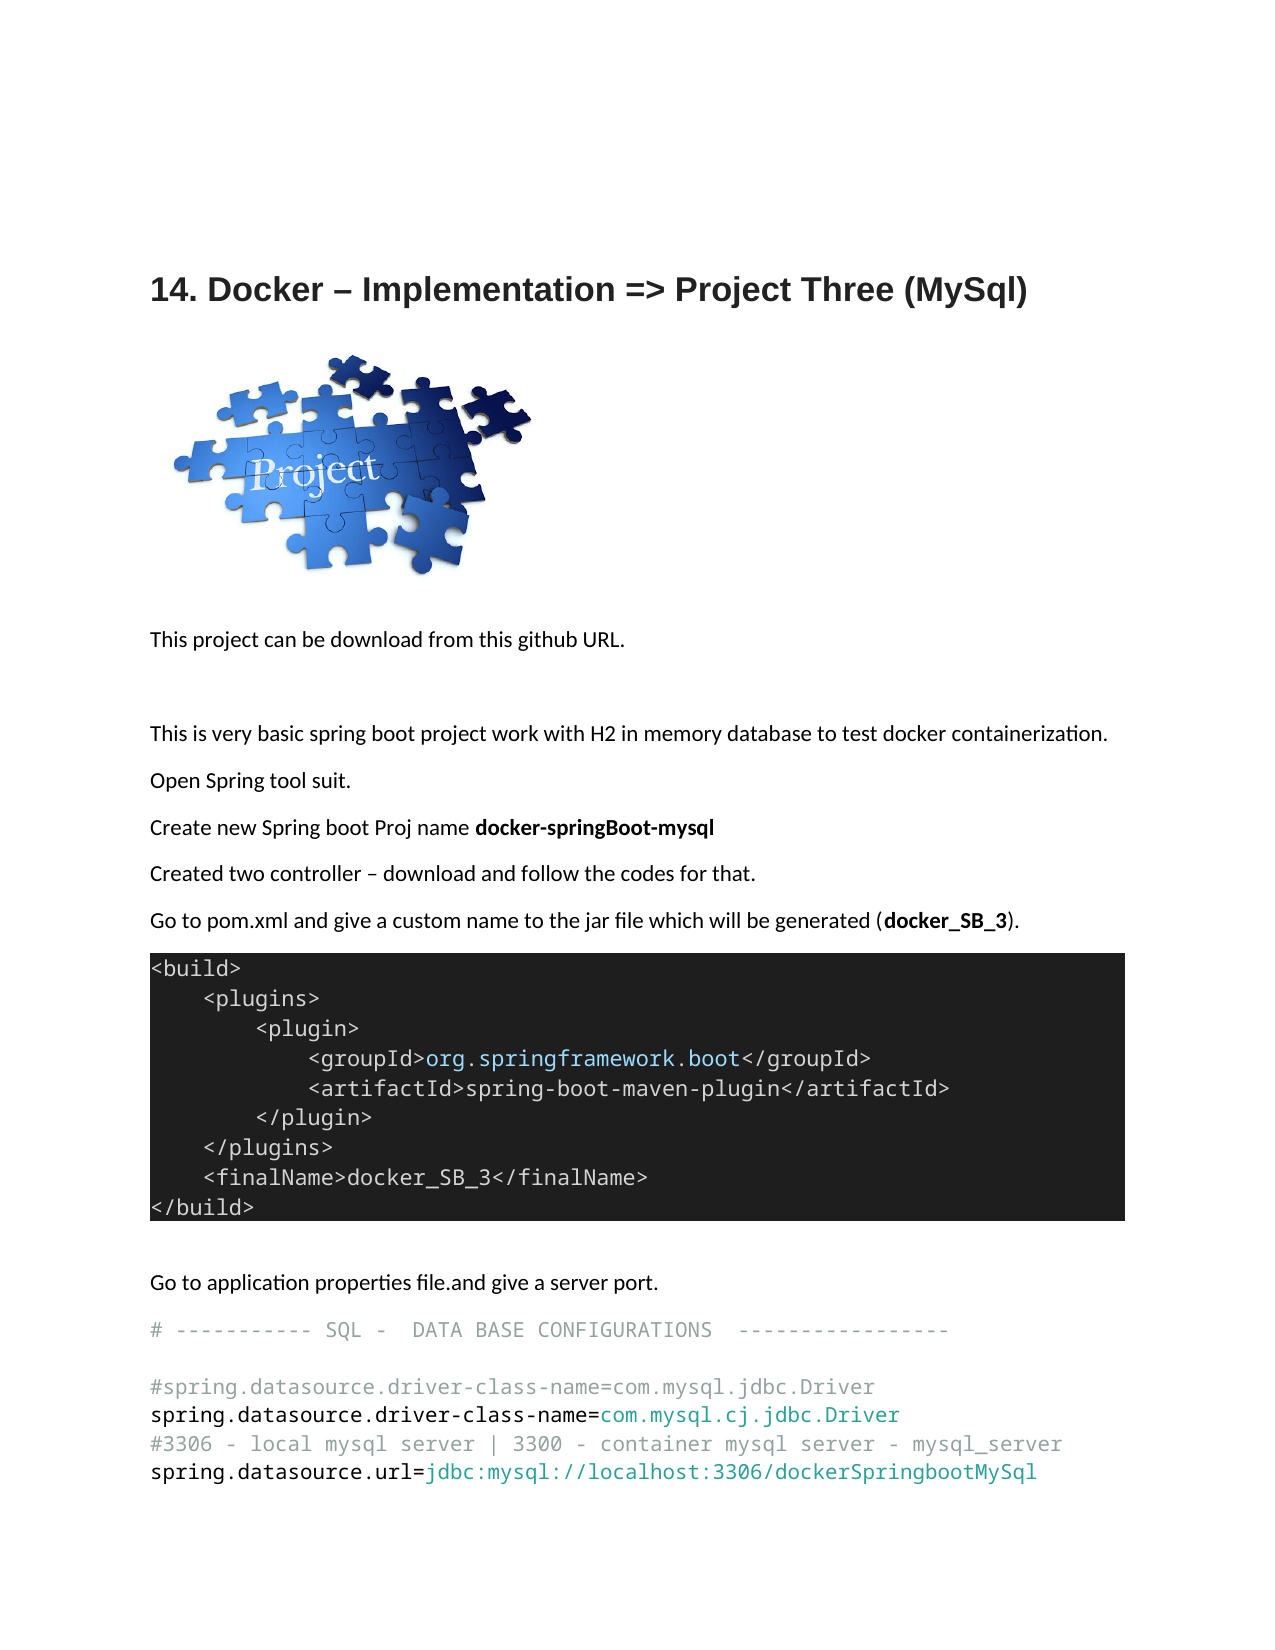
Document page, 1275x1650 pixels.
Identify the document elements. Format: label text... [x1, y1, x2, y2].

text spring.datasource.url=jdbc:mysql://localhost:3306/dockerSpringbootMySql [150, 1457, 1125, 1486]
text </plugins> [150, 1132, 1125, 1162]
text Open Spring tool suit. [150, 766, 1125, 794]
text This is very basic spring boot project work with H2 in memory database to test docker containerization. [150, 719, 1125, 747]
text </build> [150, 1192, 1125, 1221]
text <plugin> [150, 1013, 1125, 1043]
text 14. Docker – Implementation => Project Three (MySql) [150, 269, 1125, 308]
text spring.datasource.driver-class-name=com.mysql.cj.jdbc.Driver [150, 1401, 1125, 1429]
text # ----------- SQL - DATA BASE CONFIGURATIONS ----------------- [150, 1315, 1125, 1344]
text <build> [150, 953, 1125, 983]
text <artifactId>spring-boot-maven-plugin</artifactId> [150, 1072, 1125, 1102]
text #spring.datasource.driver-class-name=com.mysql.jdbc.Driver [150, 1372, 1125, 1401]
text This project can be download from this github URL. [150, 625, 1125, 653]
text <plugins> [150, 983, 1125, 1013]
text <groupId>org.springframework.boot</groupId> [150, 1043, 1125, 1072]
text Created two controller – download and follow the codes for that. [150, 859, 1125, 888]
text </plugin> [150, 1102, 1125, 1132]
picture [150, 328, 548, 607]
text Create new Spring boot Proj name docker-springBoot-mysql [150, 813, 1125, 841]
text <finalName>docker_SB_3</finalName> [150, 1162, 1125, 1192]
text #3306 - local mysql server | 3300 - container mysql server - mysql_server [150, 1429, 1125, 1457]
text Go to application properties file.and give a server port. [150, 1268, 1125, 1296]
text Go to pom.xml and give a custom name to the jar file which will be generated (docker_SB_3). [150, 906, 1125, 934]
